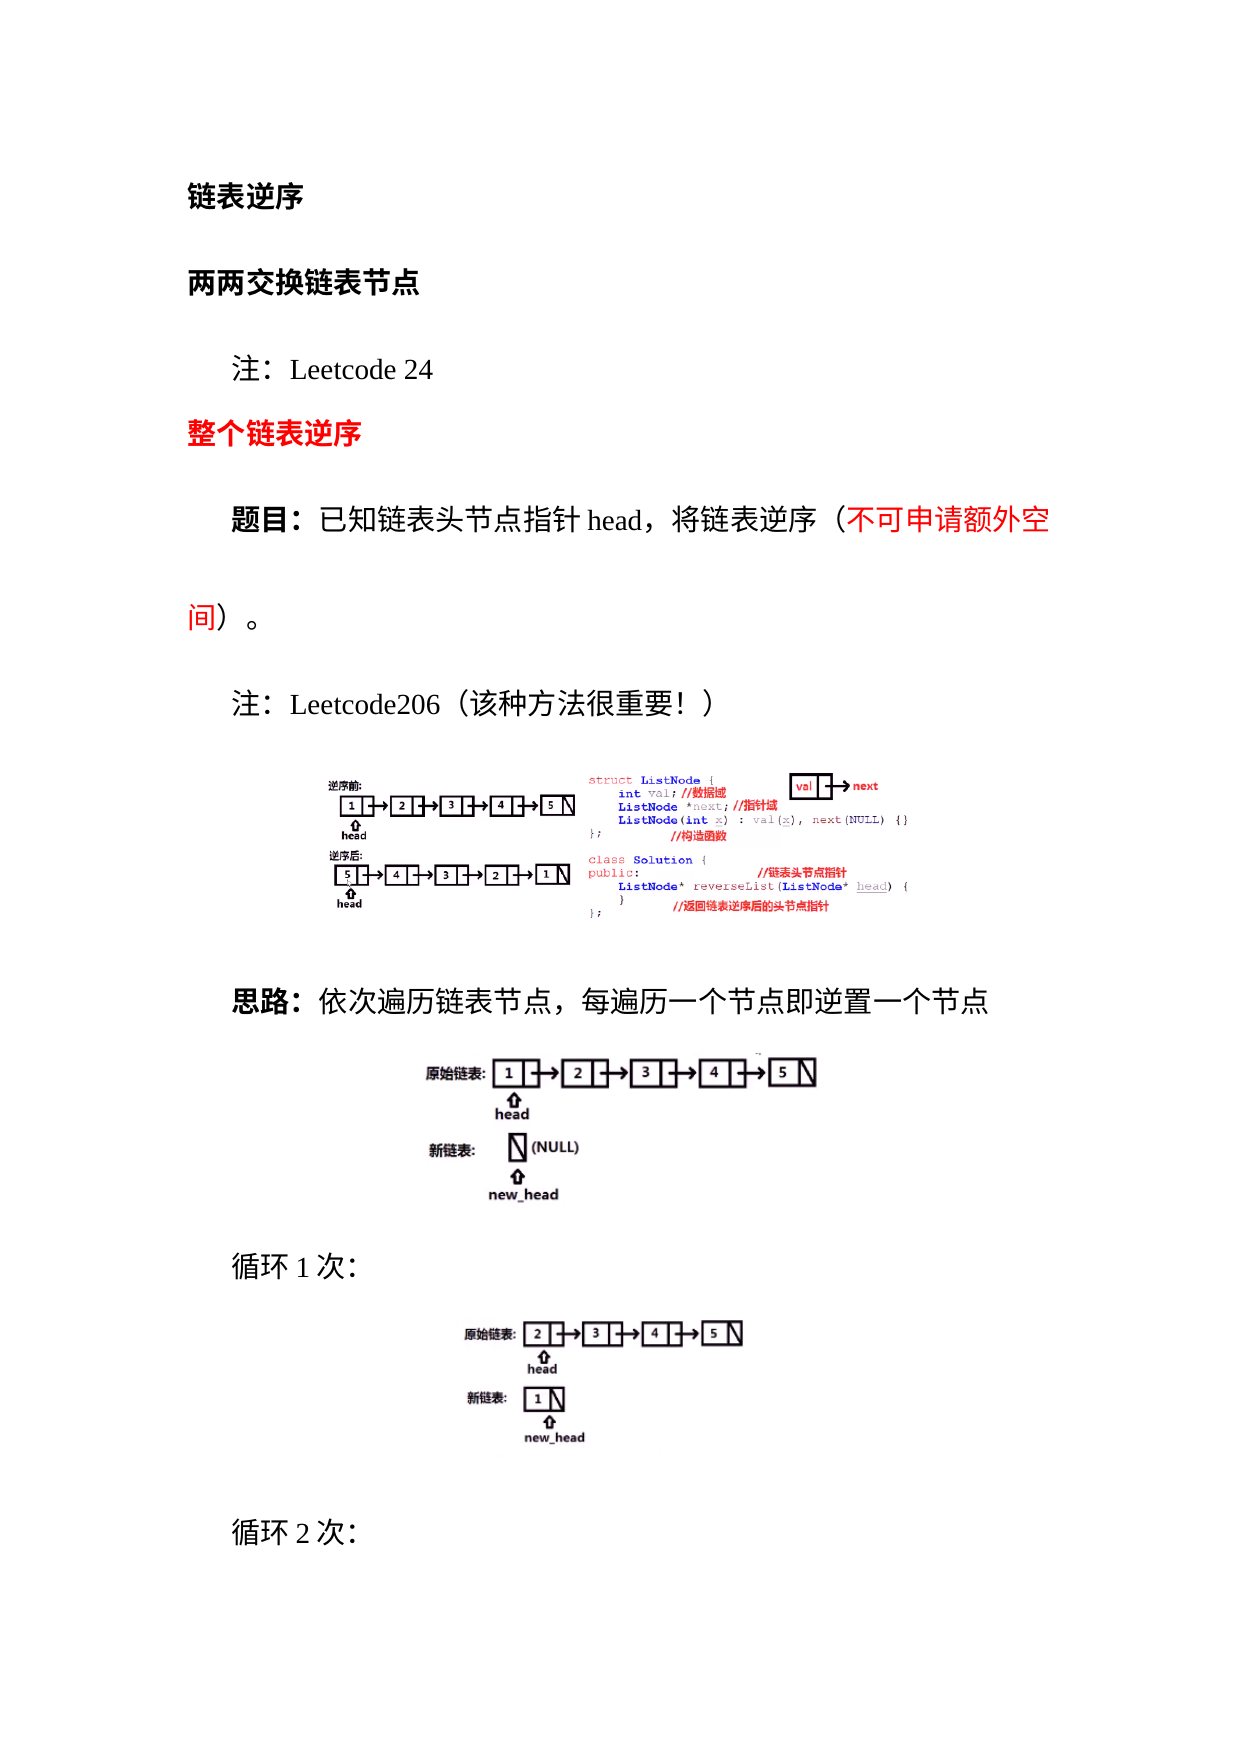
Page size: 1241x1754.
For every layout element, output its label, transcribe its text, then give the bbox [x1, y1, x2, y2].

text 循环2次： [187, 1498, 1053, 1563]
text 注：Leetcode 24 [187, 334, 1053, 399]
picture [323, 755, 917, 934]
subtitle 整个链表逆序 [187, 399, 1053, 464]
picture [415, 1053, 826, 1213]
text 题目：已知链表头节点指针head，将链表逆序（不可申请额外空间）。 [187, 485, 1053, 648]
text 循环1次： [187, 1232, 1053, 1297]
text 思路：依次遍历链表节点，每遍历一个节点即逆置一个节点 [187, 967, 1053, 1032]
text 注：Leetcode206（该种方法很重要！） [187, 669, 1053, 734]
picture [456, 1318, 784, 1457]
subtitle 链表逆序 [187, 162, 1053, 227]
subtitle 两两交换链表节点 [187, 248, 1053, 313]
